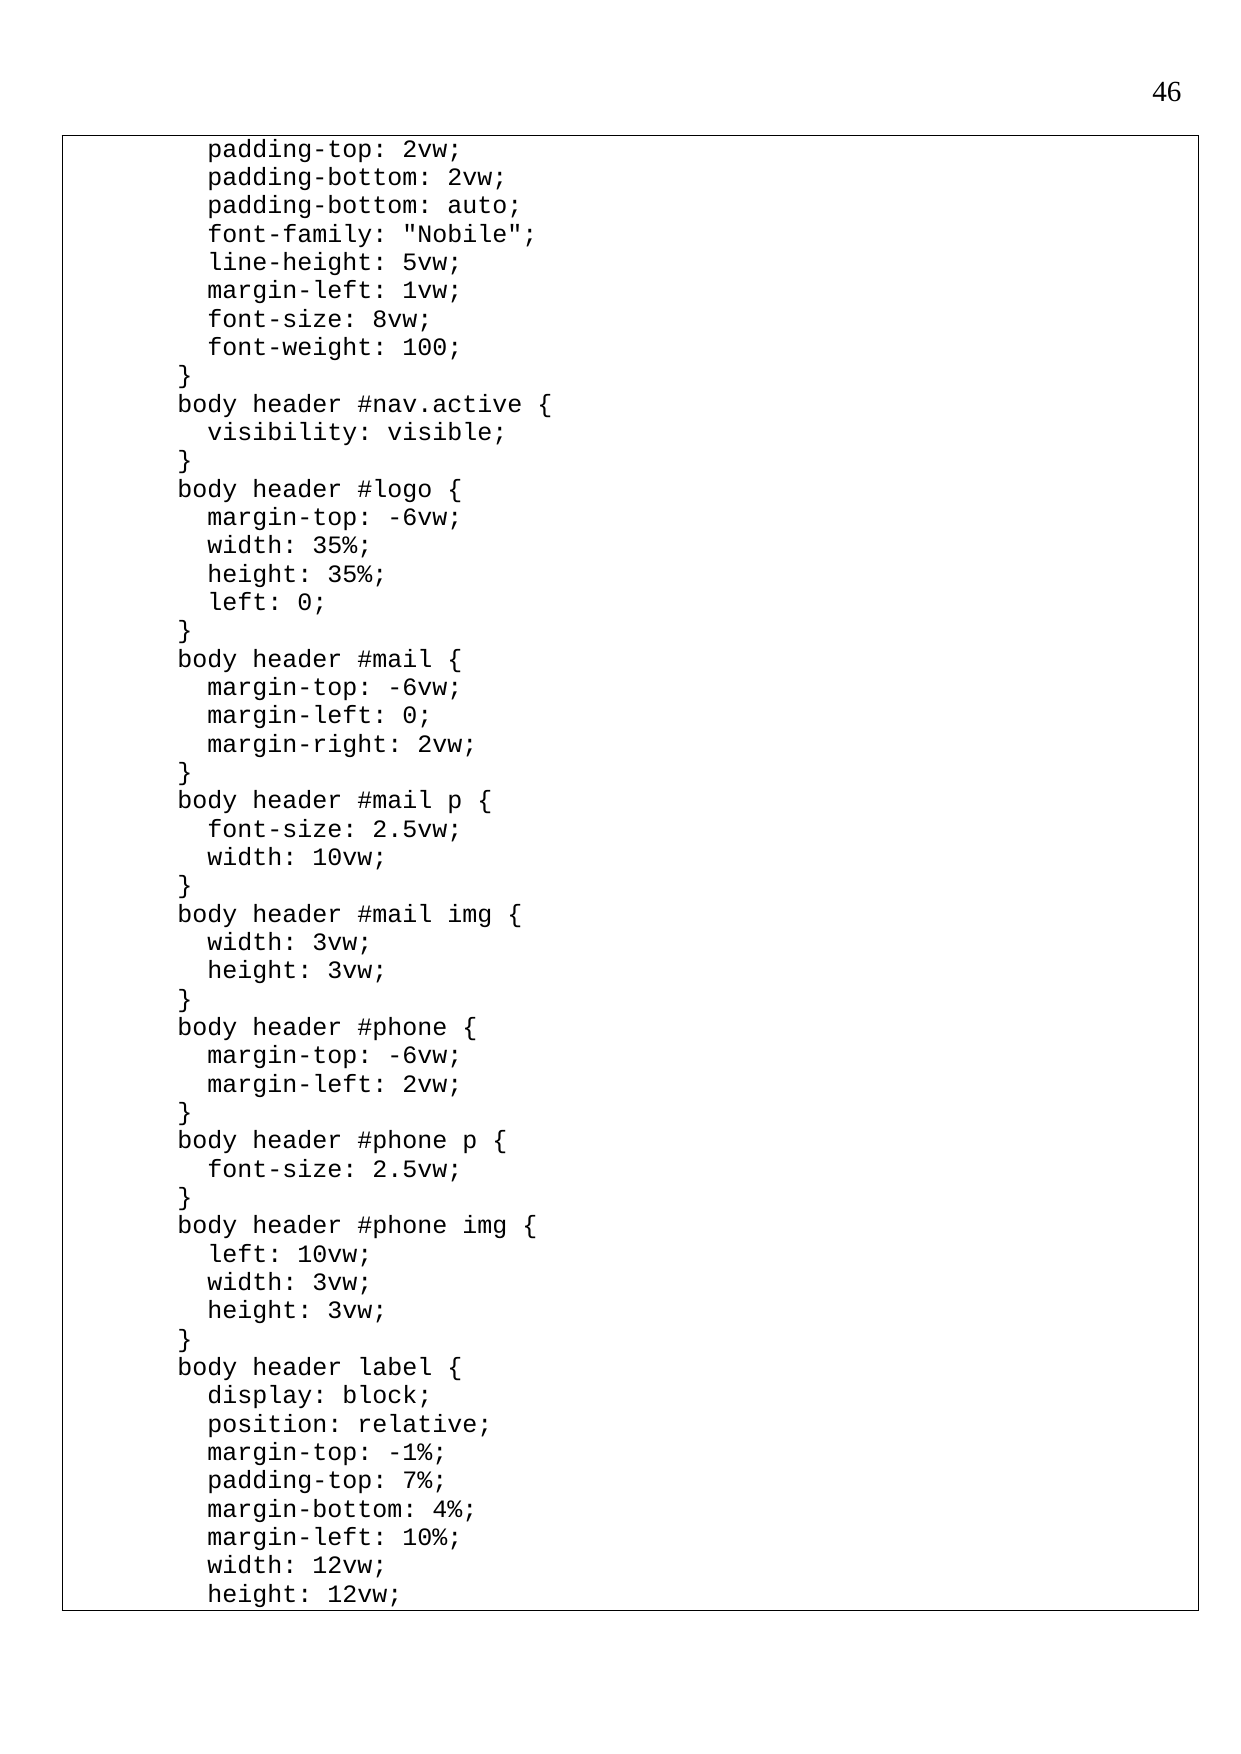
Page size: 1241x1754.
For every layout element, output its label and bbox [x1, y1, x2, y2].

table_header [63, 136, 1198, 1610]
